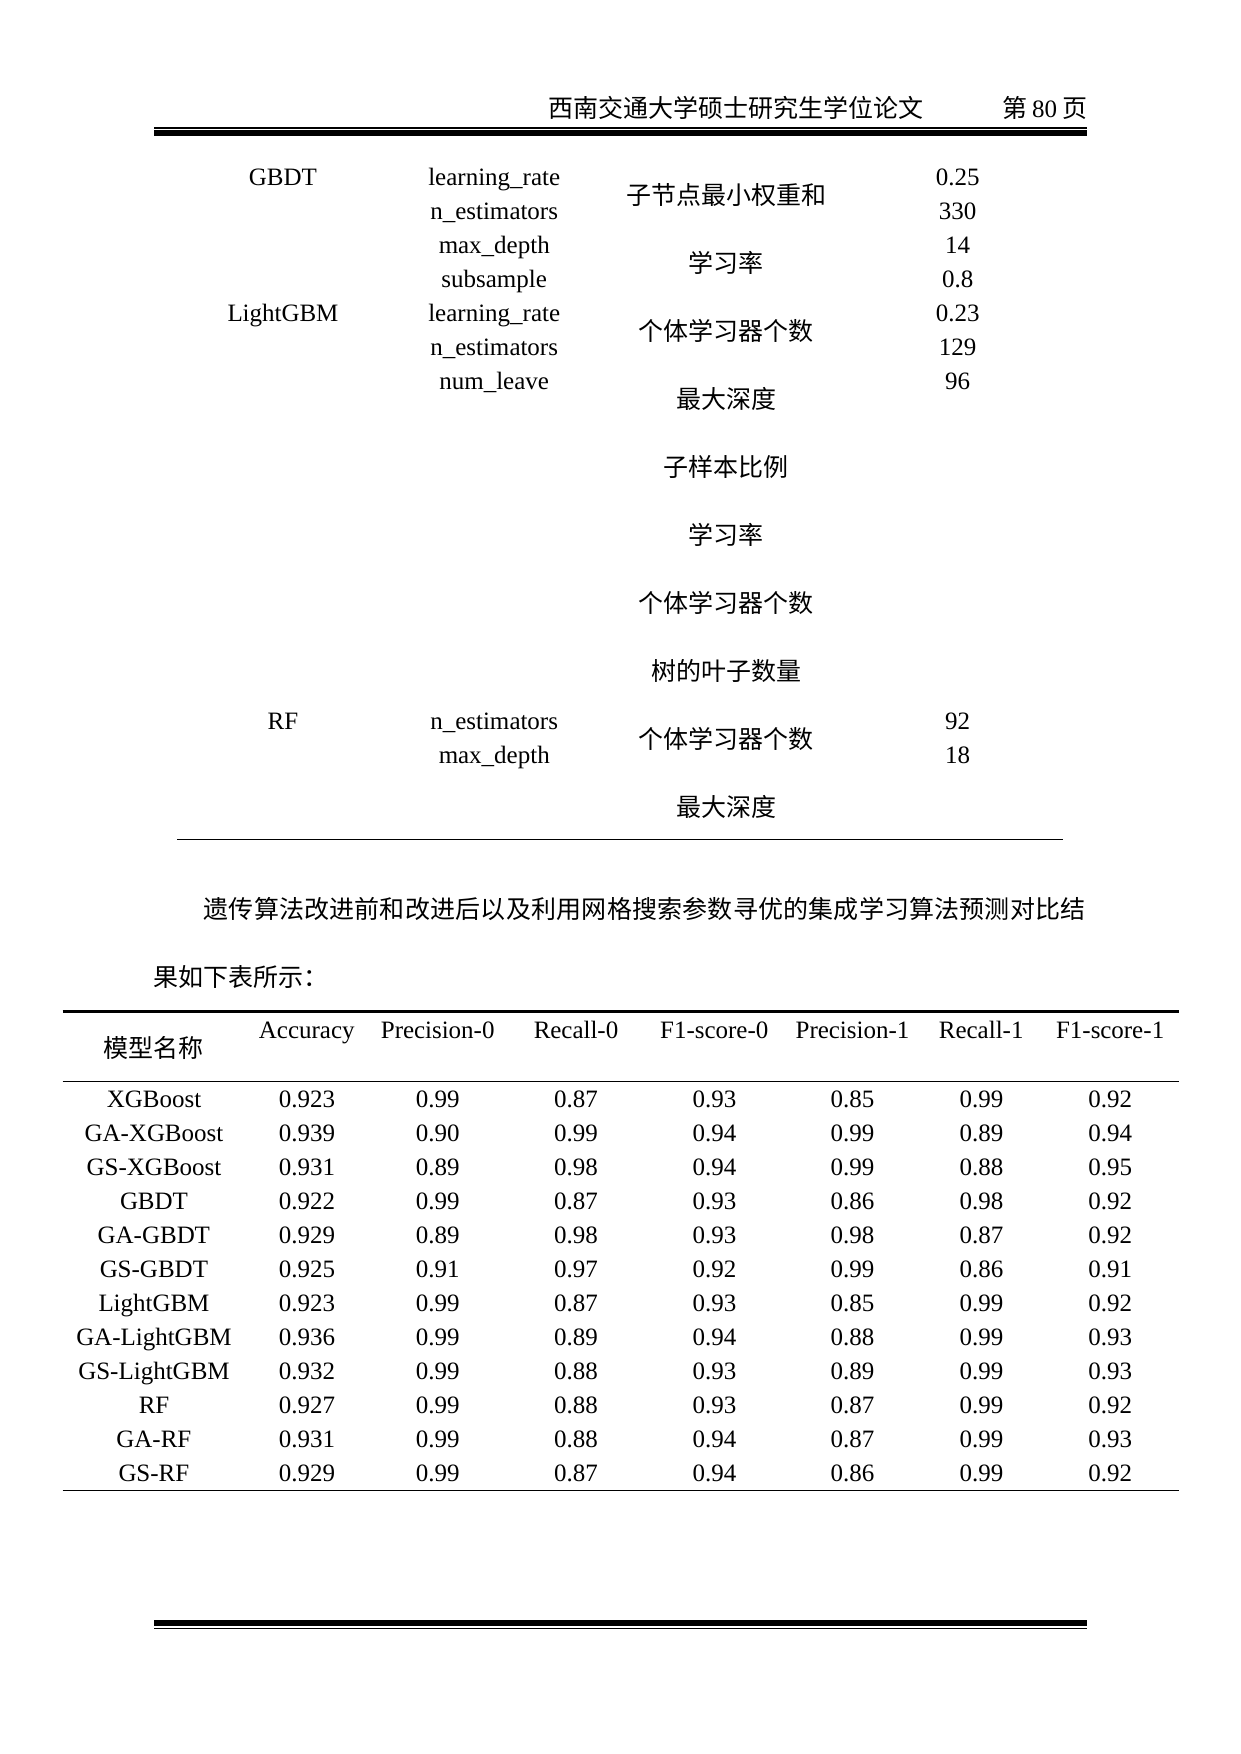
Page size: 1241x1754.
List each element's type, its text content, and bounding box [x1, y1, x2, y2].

table_cell 0.93 0.94 0.94 0.93 0.93 0.92 0.93 0.94 0.93 0.93 0.94 0.94 [645, 1082, 783, 1489]
table_header F1-score-0 [645, 1013, 783, 1081]
table_header 模型名称 [63, 1013, 245, 1081]
table_header Recall-1 [921, 1013, 1041, 1081]
table_cell GBDT LightGBM [177, 160, 388, 703]
table_cell n_estimators max_depth [389, 703, 599, 839]
table_cell 0.87 0.99 0.98 0.87 0.98 0.97 0.87 0.89 0.88 0.88 0.88 0.87 [507, 1082, 645, 1489]
table_cell XGBoost GA-XGBoost GS-XGBoost GBDT GA-GBDT GS-GBDT LightGBM GA-LightGBM GS-LightGBM RF GA-RF GS-RF [63, 1082, 245, 1489]
table_header F1-score-1 [1041, 1013, 1179, 1081]
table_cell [852, 160, 1063, 703]
table_cell 0.99 0.89 0.88 0.98 0.87 0.86 0.99 0.99 0.99 0.99 0.99 0.99 [921, 1082, 1041, 1489]
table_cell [389, 160, 599, 703]
table_cell 0.923 0.939 0.931 0.922 0.929 0.925 0.923 0.936 0.932 0.927 0.931 0.929 [245, 1082, 368, 1489]
table_header Accuracy [245, 1013, 368, 1081]
table_cell 0.92 0.94 0.95 0.92 0.92 0.91 0.92 0.93 0.93 0.92 0.93 0.92 [1041, 1082, 1179, 1489]
text 遗传算法改进前和改进后以及利用网格搜索参数寻优的集成学习算法预测对比结果如下表所示： [153, 874, 1087, 1010]
table_cell 0.85 0.99 0.99 0.86 0.98 0.99 0.85 0.88 0.89 0.87 0.87 0.86 [783, 1082, 921, 1489]
table_header Precision-0 [368, 1013, 507, 1081]
table_cell 0.99 0.90 0.89 0.99 0.89 0.91 0.99 0.99 0.99 0.99 0.99 0.99 [368, 1082, 507, 1489]
table_cell RF [177, 703, 388, 839]
table_cell 个体学习器个数 最大深度 [600, 703, 852, 839]
table_header Precision-1 [783, 1013, 921, 1081]
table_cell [600, 160, 852, 703]
table_cell 92 18 [852, 703, 1063, 839]
table_header Recall-0 [507, 1013, 645, 1081]
